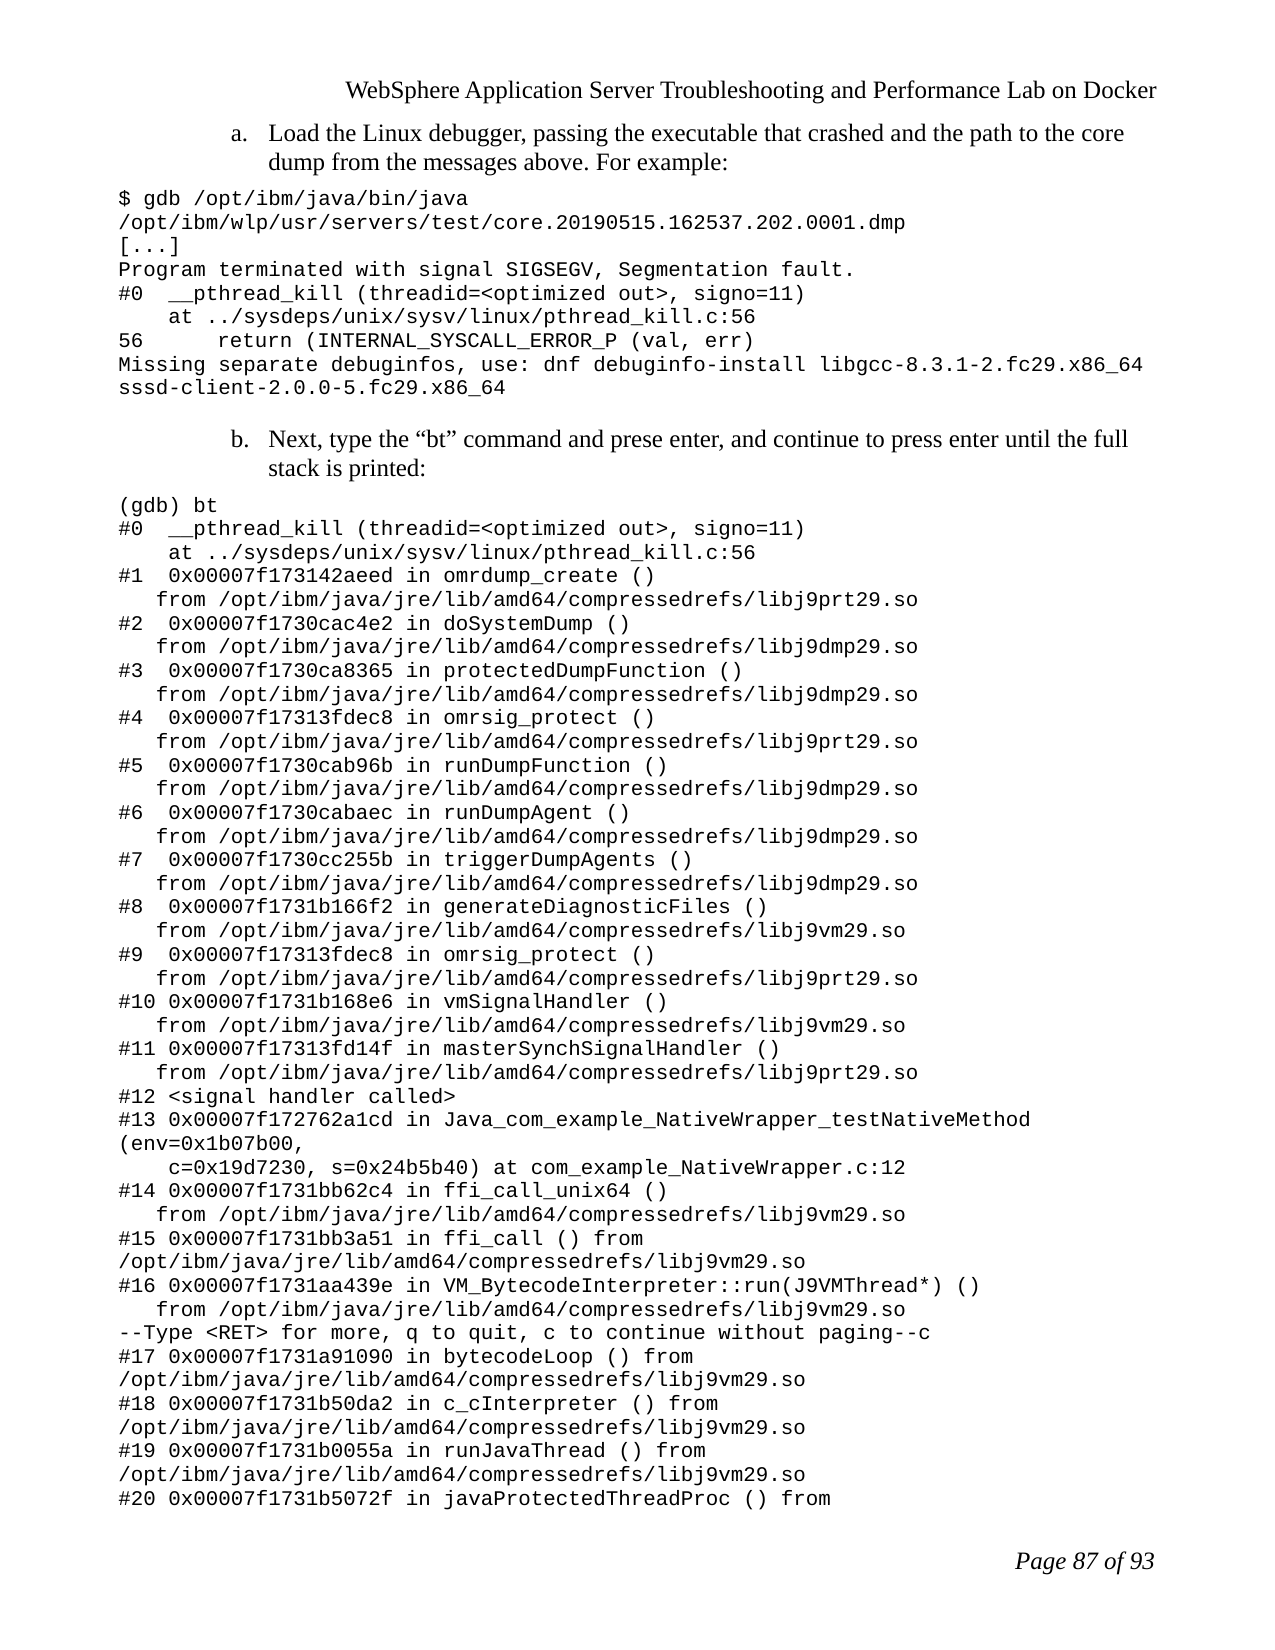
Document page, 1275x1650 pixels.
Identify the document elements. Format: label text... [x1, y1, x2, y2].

text from /opt/ibm/java/jre/lib/amd64/compressedrefs/libj9prt29.so [118, 967, 1157, 991]
text at ../sysdeps/unix/sysv/linux/pthread_kill.c:56 [118, 306, 1157, 330]
text #11 0x00007f17313fd14f in masterSynchSignalHandler () [118, 1038, 1157, 1062]
text #14 0x00007f1731bb62c4 in ffi_call_unix64 () [118, 1180, 1157, 1204]
text Missing separate debuginfos, use: dnf debuginfo-install libgcc-8.3.1-2.fc29.x86_64 sssd-client-2.0.0-5.fc29.x86_64 [118, 354, 1157, 424]
text from /opt/ibm/java/jre/lib/amd64/compressedrefs/libj9vm29.so [118, 1298, 1157, 1322]
text 56 return (INTERNAL_SYSCALL_ERROR_P (val, err) [118, 330, 1157, 354]
text at ../sysdeps/unix/sysv/linux/pthread_kill.c:56 [118, 542, 1157, 566]
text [118, 1488, 1157, 1511]
text #17 0x00007f1731a91090 in bytecodeLoop () from /opt/ibm/java/jre/lib/amd64/compressedrefs/libj9vm29.so [118, 1346, 1157, 1393]
text #7 0x00007f1730cc255b in triggerDumpAgents () [118, 849, 1157, 873]
text #12 <signal handler called> [118, 1086, 1157, 1109]
text #2 0x00007f1730cac4e2 in doSystemDump () [118, 613, 1157, 636]
text from /opt/ibm/java/jre/lib/amd64/compressedrefs/libj9dmp29.so [118, 873, 1157, 897]
text #0 __pthread_kill (threadid=<optimized out>, signo=11) [118, 283, 1157, 306]
text #0 __pthread_kill (threadid=<optimized out>, signo=11) [118, 518, 1157, 542]
text #9 0x00007f17313fdec8 in omrsig_protect () [118, 944, 1157, 967]
text from /opt/ibm/java/jre/lib/amd64/compressedrefs/libj9vm29.so [118, 1204, 1157, 1228]
text from /opt/ibm/java/jre/lib/amd64/compressedrefs/libj9dmp29.so [118, 778, 1157, 802]
text #4 0x00007f17313fdec8 in omrsig_protect () [118, 707, 1157, 731]
text #18 0x00007f1731b50da2 in c_cInterpreter () from /opt/ibm/java/jre/lib/amd64/compressedrefs/libj9vm29.so [118, 1393, 1157, 1440]
list Next, type the “bt” command and prese enter, and continue to press enter until the full stack is printed: [231, 424, 1157, 482]
text #16 0x00007f1731aa439e in VM_BytecodeInterpreter::run(J9VMThread*) () [118, 1275, 1157, 1298]
text [...] [118, 235, 1157, 259]
text from /opt/ibm/java/jre/lib/amd64/compressedrefs/libj9vm29.so [118, 920, 1157, 944]
text from /opt/ibm/java/jre/lib/amd64/compressedrefs/libj9vm29.so [118, 1015, 1157, 1038]
text #10 0x00007f1731b168e6 in vmSignalHandler () [118, 991, 1157, 1015]
text from /opt/ibm/java/jre/lib/amd64/compressedrefs/libj9dmp29.so [118, 826, 1157, 849]
text #3 0x00007f1730ca8365 in protectedDumpFunction () [118, 660, 1157, 684]
text from /opt/ibm/java/jre/lib/amd64/compressedrefs/libj9dmp29.so [118, 636, 1157, 660]
text from /opt/ibm/java/jre/lib/amd64/compressedrefs/libj9dmp29.so [118, 684, 1157, 707]
text (gdb) bt [118, 494, 1157, 518]
text #5 0x00007f1730cab96b in runDumpFunction () [118, 755, 1157, 778]
text --Type <RET> for more, q to quit, c to continue without paging--c [118, 1322, 1157, 1346]
text from /opt/ibm/java/jre/lib/amd64/compressedrefs/libj9prt29.so [118, 1062, 1157, 1086]
list Load the Linux debugger, passing the executable that crashed and the path to the core dump from the messages above. For example: [231, 118, 1157, 176]
text from /opt/ibm/java/jre/lib/amd64/compressedrefs/libj9prt29.so [118, 589, 1157, 613]
text from /opt/ibm/java/jre/lib/amd64/compressedrefs/libj9prt29.so [118, 731, 1157, 755]
text c=0x19d7230, s=0x24b5b40) at com_example_NativeWrapper.c:12 [118, 1157, 1157, 1180]
text #19 0x00007f1731b0055a in runJavaThread () from /opt/ibm/java/jre/lib/amd64/compressedrefs/libj9vm29.so [118, 1440, 1157, 1488]
text $ gdb /opt/ibm/java/bin/java /opt/ibm/wlp/usr/servers/test/core.20190515.162537.202.0001.dmp [118, 188, 1157, 235]
text Program terminated with signal SIGSEGV, Segmentation fault. [118, 259, 1157, 283]
text #6 0x00007f1730cabaec in runDumpAgent () [118, 802, 1157, 826]
text #13 0x00007f172762a1cd in Java_com_example_NativeWrapper_testNativeMethod (env=0x1b07b00, [118, 1109, 1157, 1157]
text #8 0x00007f1731b166f2 in generateDiagnosticFiles () [118, 897, 1157, 920]
text #1 0x00007f173142aeed in omrdump_create () [118, 566, 1157, 589]
text #15 0x00007f1731bb3a51 in ffi_call () from /opt/ibm/java/jre/lib/amd64/compressedrefs/libj9vm29.so [118, 1228, 1157, 1275]
